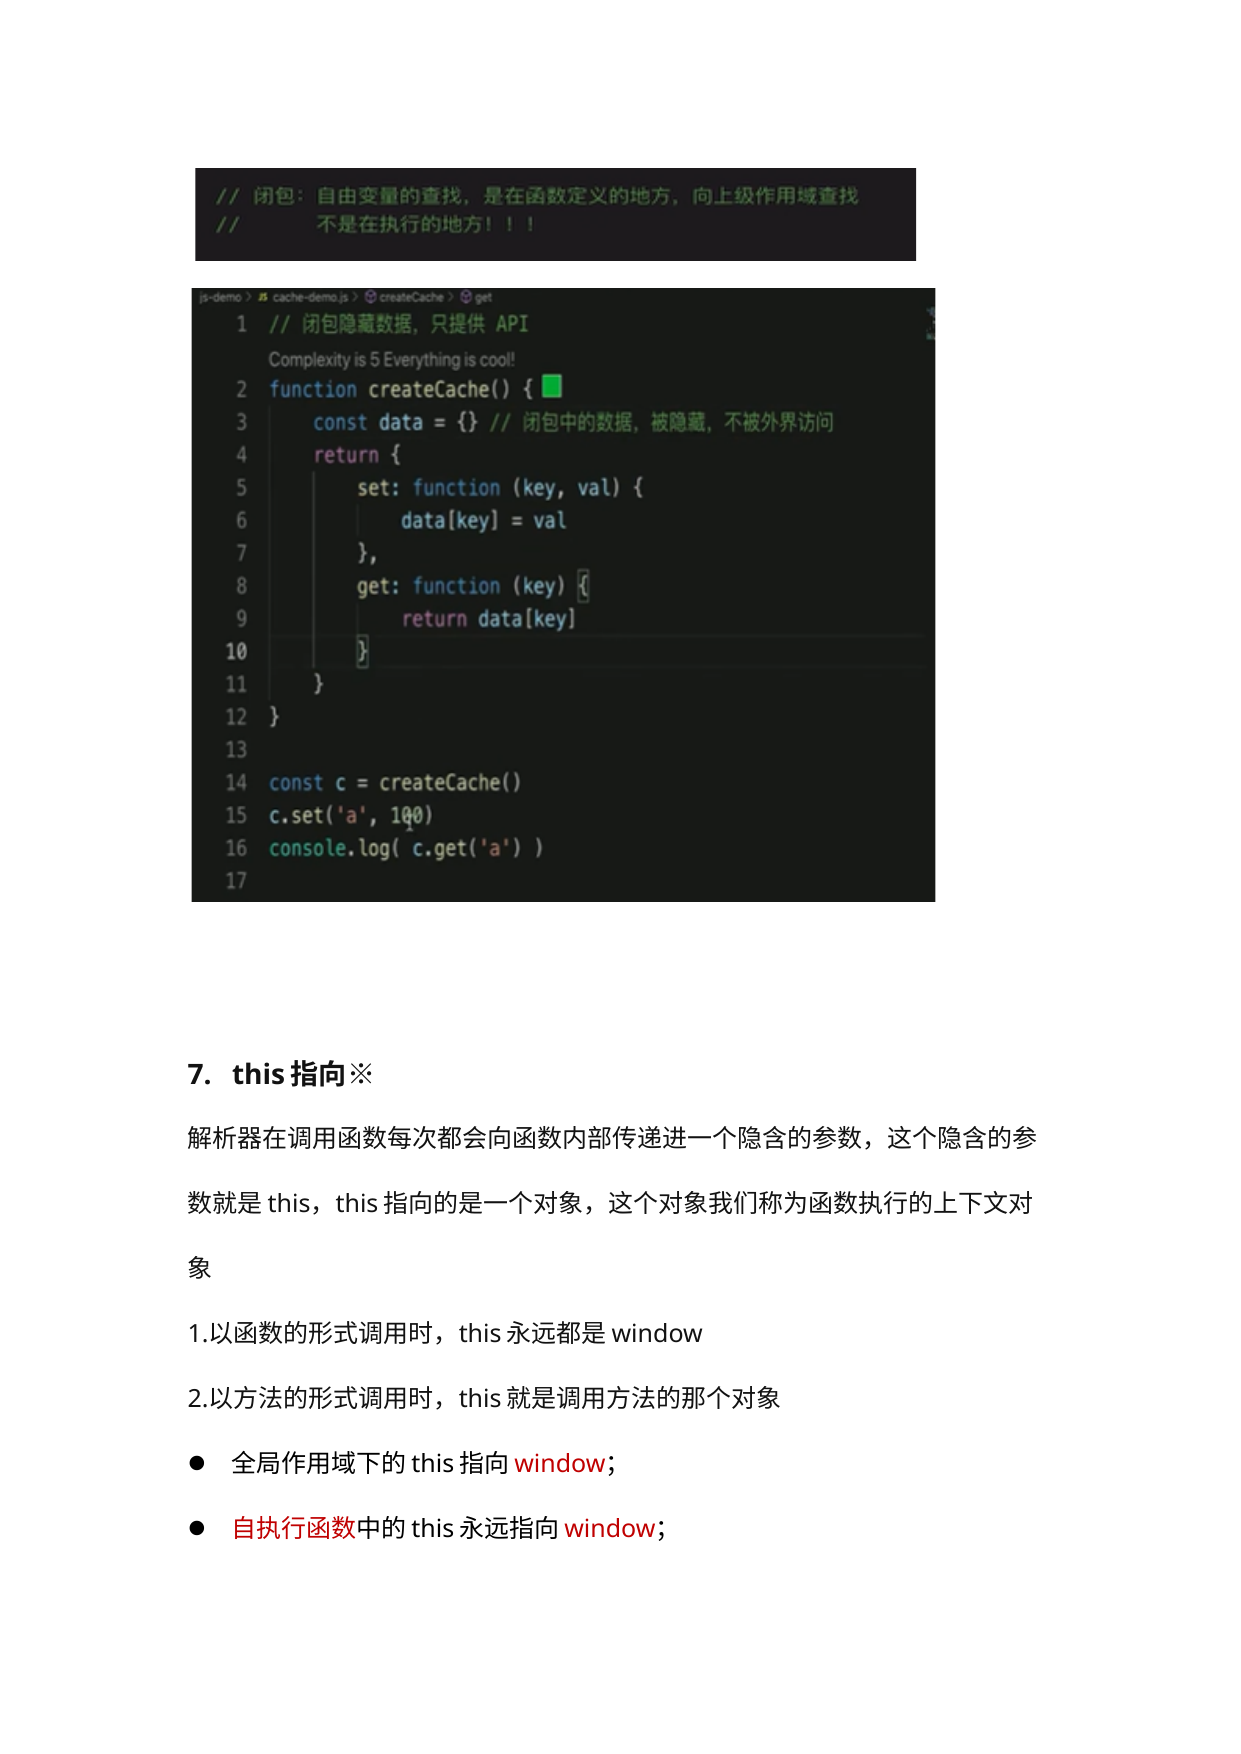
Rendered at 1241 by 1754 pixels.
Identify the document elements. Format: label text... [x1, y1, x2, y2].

list 自执行函数中的this永远指向window； [187, 1494, 1053, 1559]
picture [195, 168, 917, 261]
picture [191, 288, 936, 902]
list 解析器在调用函数每次都会向函数内部传递进一个隐含的参数，这个隐含的参数就是this，this指向的是一个对象，这个对象我们称为函数执行的上下文对象 [187, 1104, 1053, 1299]
list 1.以函数的形式调用时，this永远都是window [187, 1299, 1053, 1364]
list 2.以方法的形式调用时，this就是调用方法的那个对象 [187, 1364, 1053, 1429]
list 全局作用域下的this指向window； [187, 1429, 1053, 1494]
list this指向※ [187, 1039, 1053, 1104]
